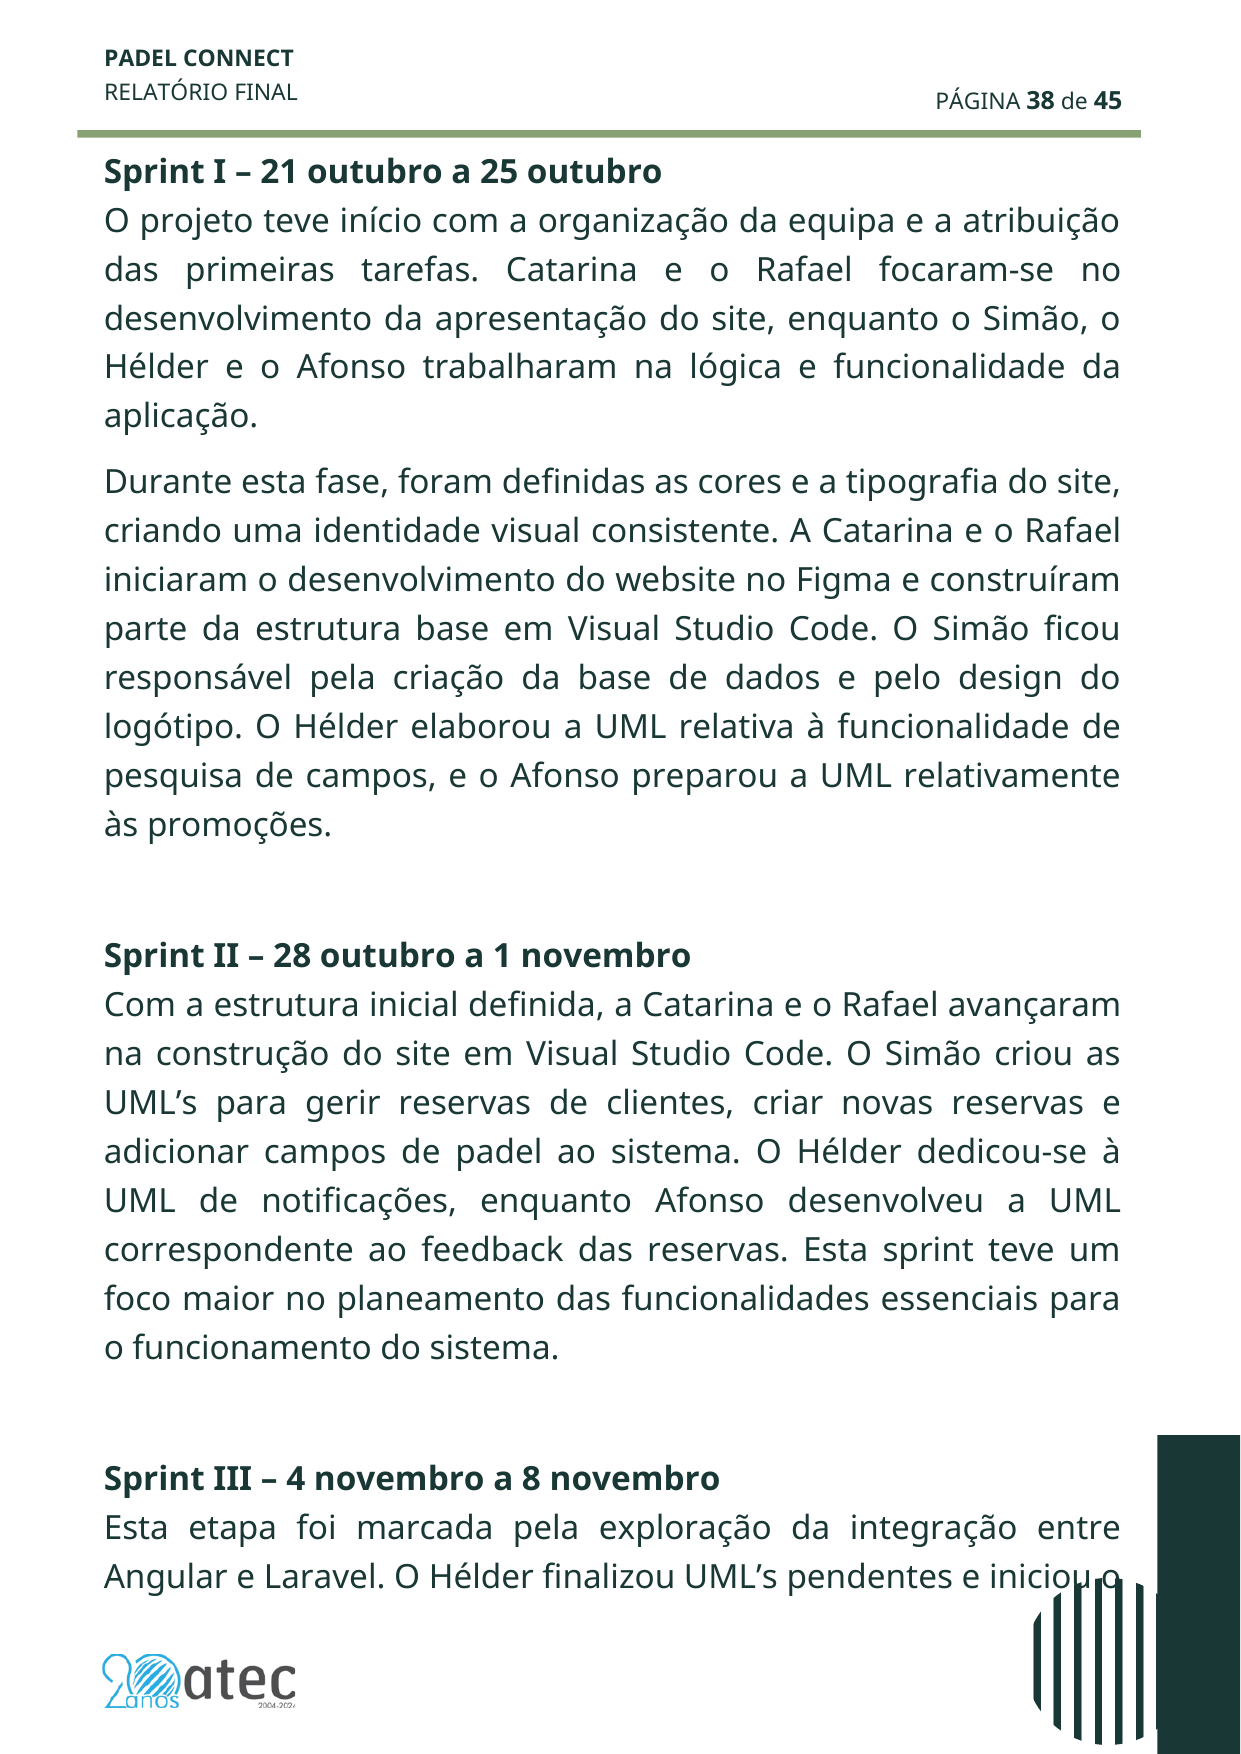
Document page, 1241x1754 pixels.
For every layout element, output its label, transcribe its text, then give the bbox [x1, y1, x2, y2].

picture [102, 1654, 295, 1708]
subtitle Sprint II – 28 outubro a 1 novembro [103, 932, 1122, 977]
text Durante esta fase, foram definidas as cores e a tipografia do site, criando uma identidade visual consistente. A Catarina e o Rafael iniciaram o desenvolvimento do website no Figma e construíram parte da estrutura base em Visual Studio Code. O Simão ficou responsável pela criação da base de dados e pelo design do logótipo. O Hélder elaborou a UML relativa à funcionalidade de pesquisa de campos, e o Afonso preparou a UML relativamente às promoções. [103, 458, 1122, 846]
text O projeto teve início com a organização da equipa e a atribuição das primeiras tarefas. Catarina e o Rafael focaram-se no desenvolvimento da apresentação do site, enquanto o Simão, o Hélder e o Afonso trabalharam na lógica e funcionalidade da aplicação. [103, 196, 1122, 438]
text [103, 1504, 1122, 1598]
text Com a estrutura inicial definida, a Catarina e o Rafael avançaram na construção do site em Visual Studio Code. O Simão criou as UML’s para gerir reservas de clientes, criar novas reservas e adicionar campos de padel ao sistema. O Hélder dedicou-se à UML de notificações, enquanto Afonso desenvolveu a UML correspondente ao feedback das reservas. Esta sprint teve um foco maior no planeamento das funcionalidades essenciais para o funcionamento do sistema. [103, 981, 1122, 1369]
picture [1024, 1579, 1157, 1746]
subtitle Sprint I – 21 outubro a 25 outubro [103, 147, 1122, 193]
subtitle Sprint III – 4 novembro a 8 novembro [103, 1455, 1122, 1500]
